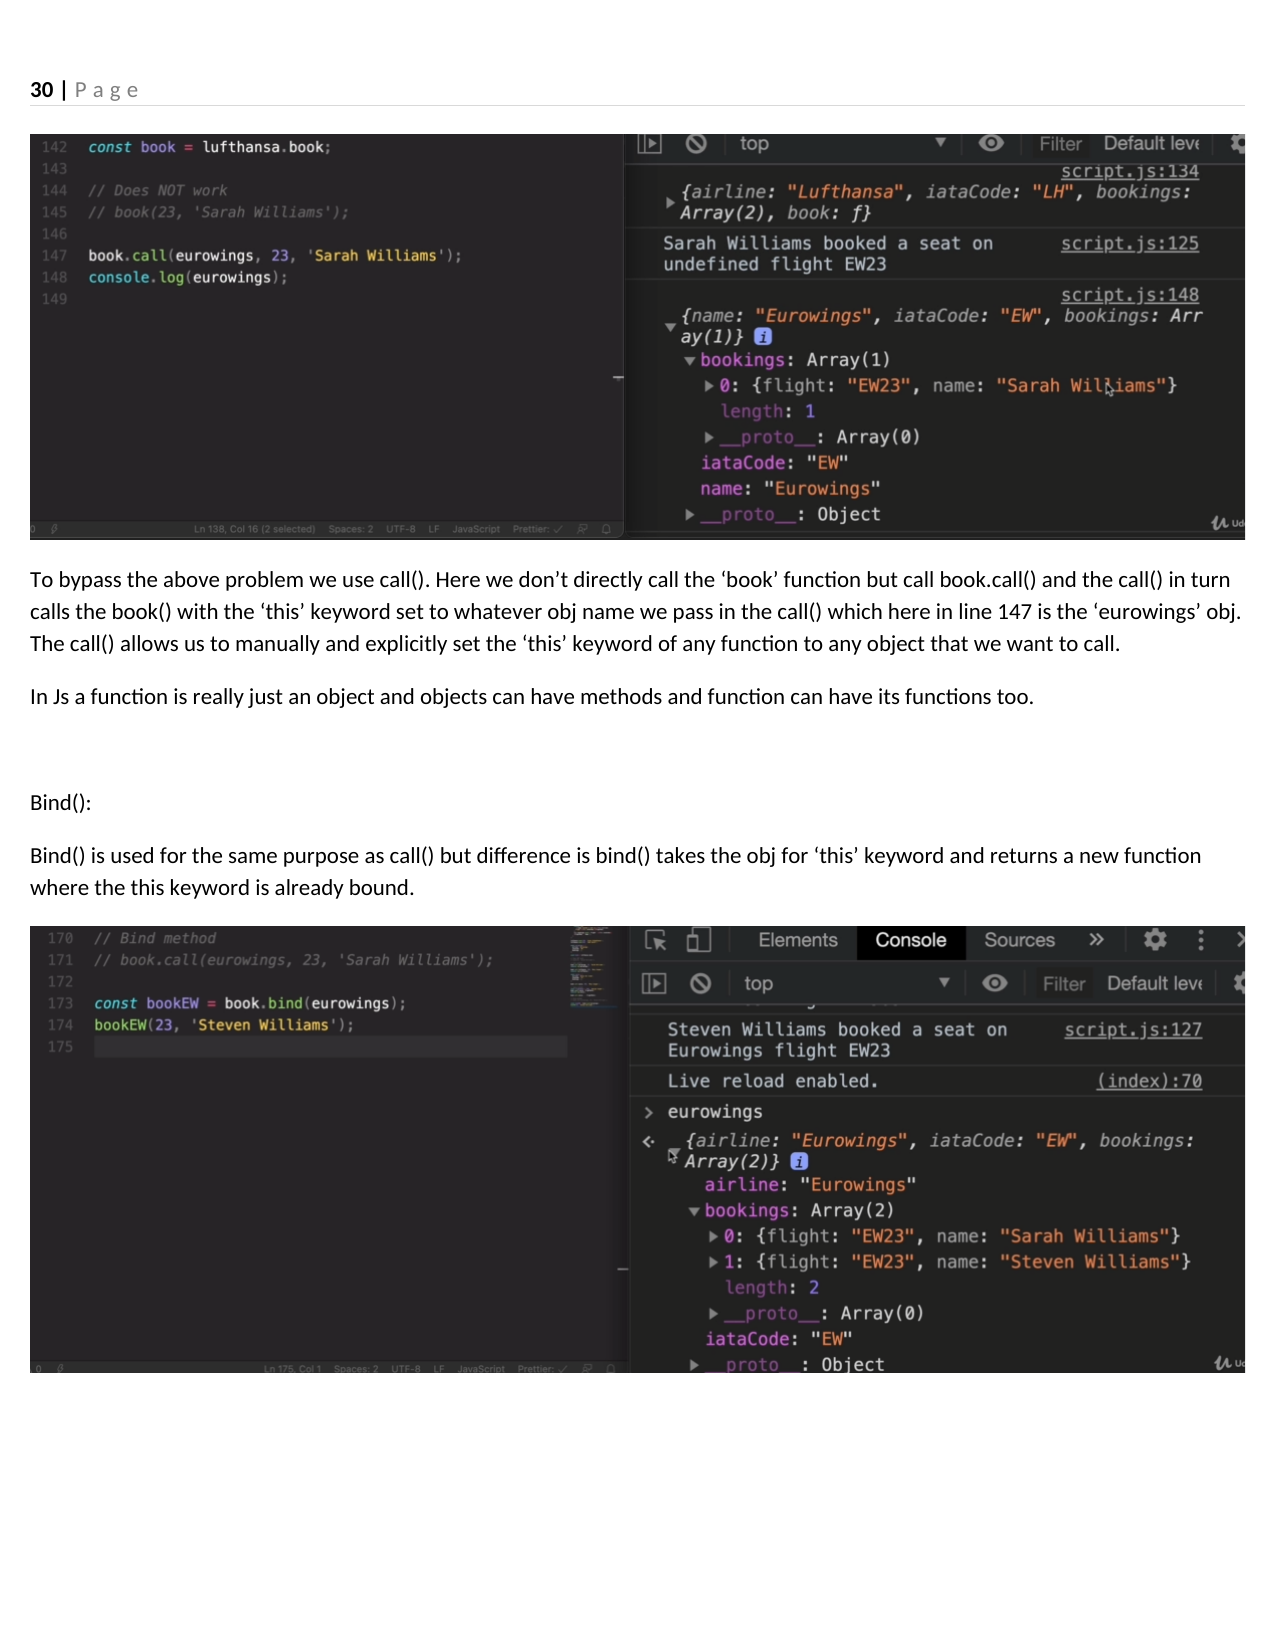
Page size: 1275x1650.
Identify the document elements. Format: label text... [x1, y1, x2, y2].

text In Js a function is really just an object and objects can have methods and function can have its functions too. [30, 682, 1245, 710]
text Bind() is used for the same purpose as call() but difference is bind() takes the obj for ‘this’ keyword and returns a new function where the this keyword is already bound. [30, 841, 1245, 901]
text Bind(): [30, 788, 1245, 816]
picture [30, 134, 1246, 540]
picture [30, 926, 1246, 1373]
text To bypass the above problem we use call(). Here we don’t directly call the ‘book’ function but call book.call() and the call() in turn calls the book() with the ‘this’ keyword set to whatever obj name we pass in the call() which here in line 147 is the ‘eurowings’ obj. The call() allows us to manually and explicitly set the ‘this’ keyword of any function to any object that we want to call. [30, 565, 1245, 657]
